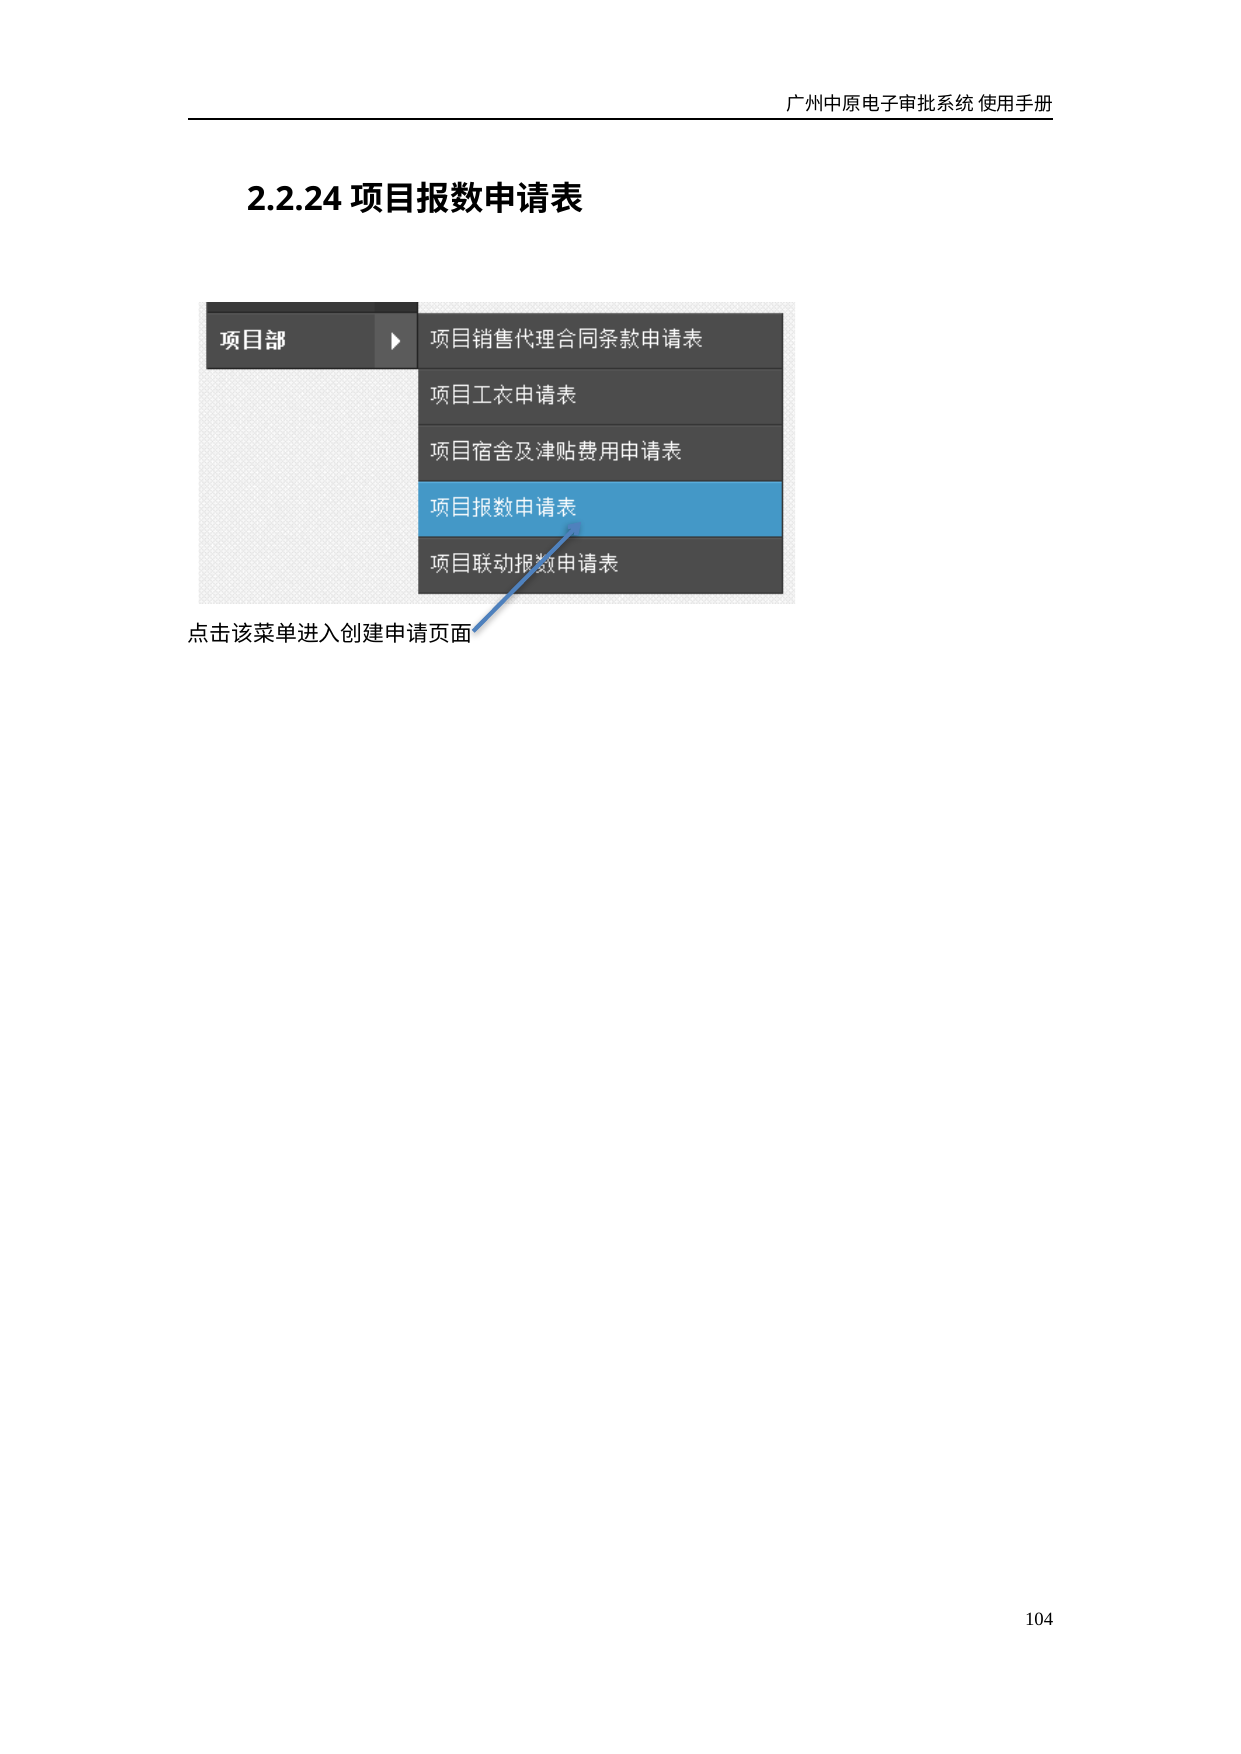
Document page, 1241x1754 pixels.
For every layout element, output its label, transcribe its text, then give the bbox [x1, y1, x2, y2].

subtitle 项目报数申请表 [247, 163, 1053, 228]
text 点击该菜单进入创建申请页面 [187, 616, 1053, 648]
picture [198, 302, 796, 604]
